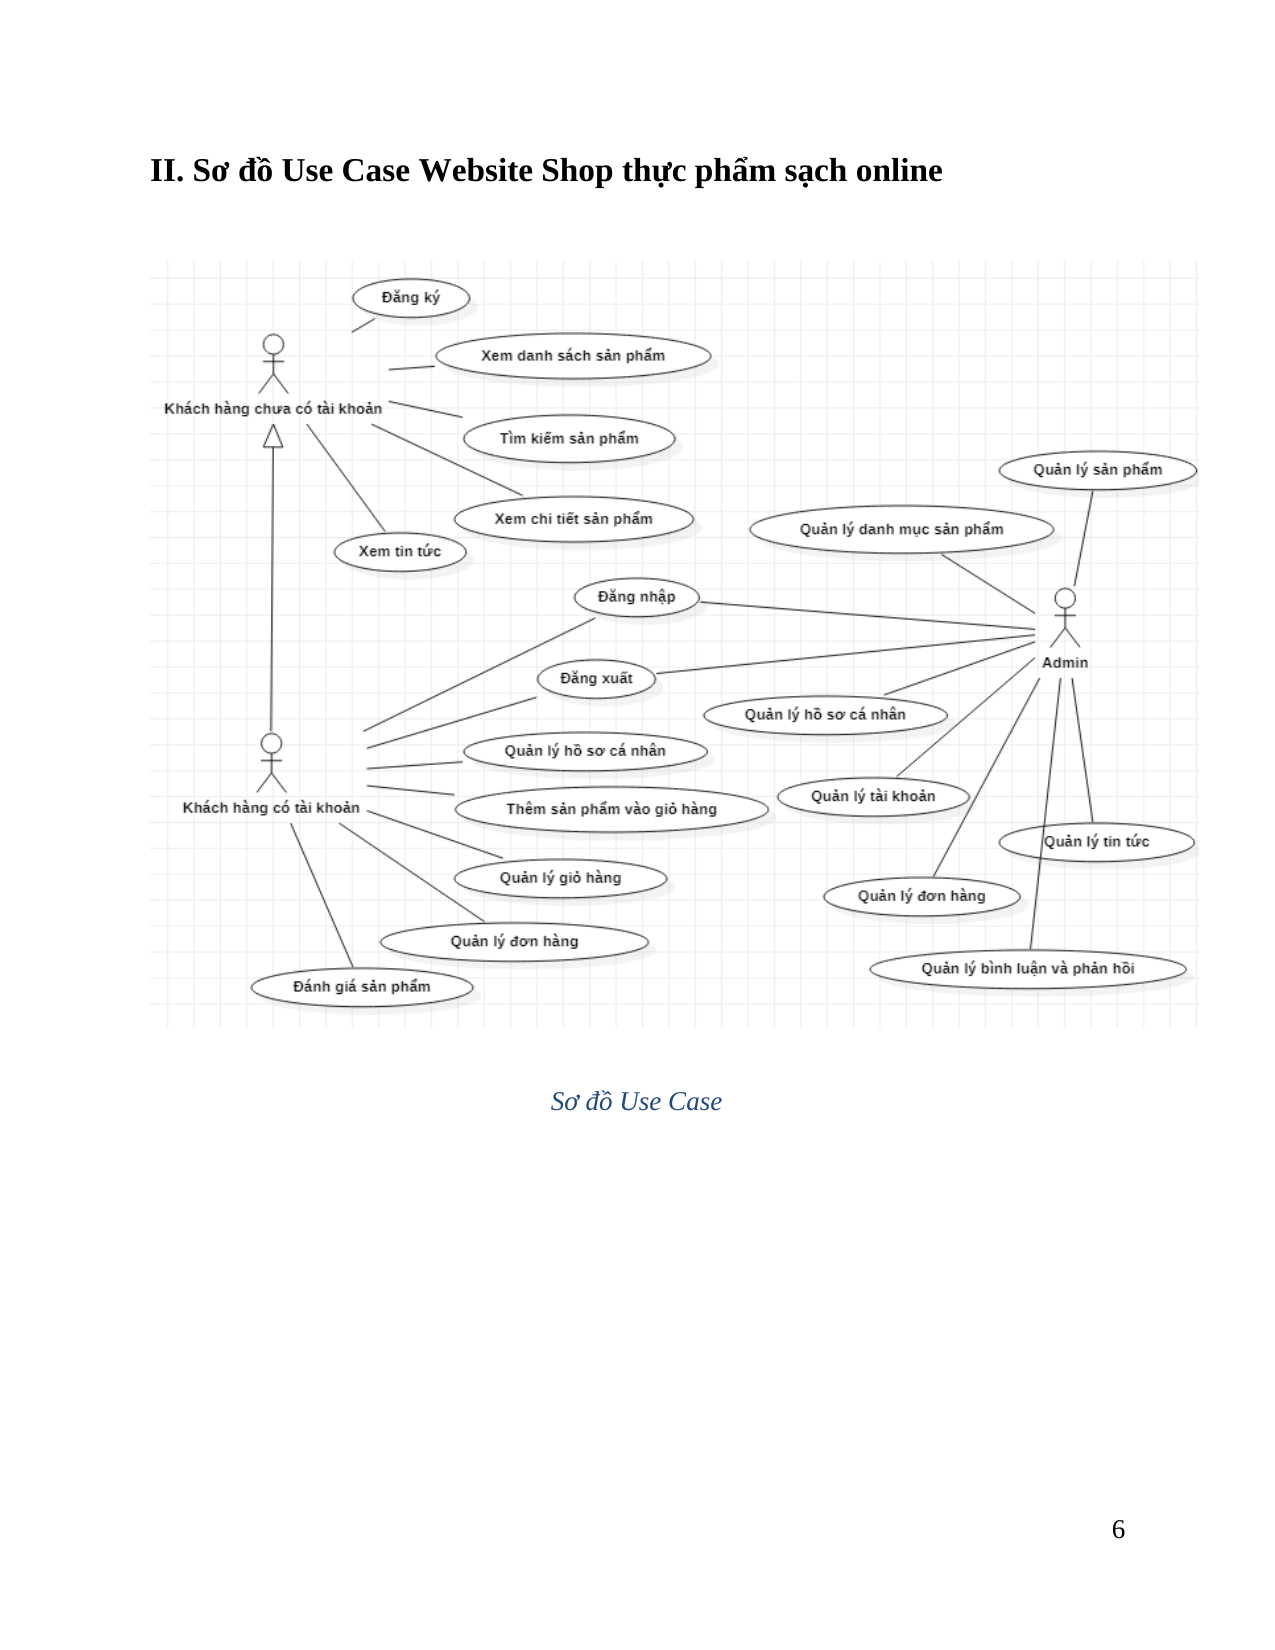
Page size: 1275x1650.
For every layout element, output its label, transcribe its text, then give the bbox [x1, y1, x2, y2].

picture [150, 261, 1200, 1028]
subtitle II. Sơ đồ Use Case Website Shop thực phẩm sạch online [150, 150, 1125, 188]
